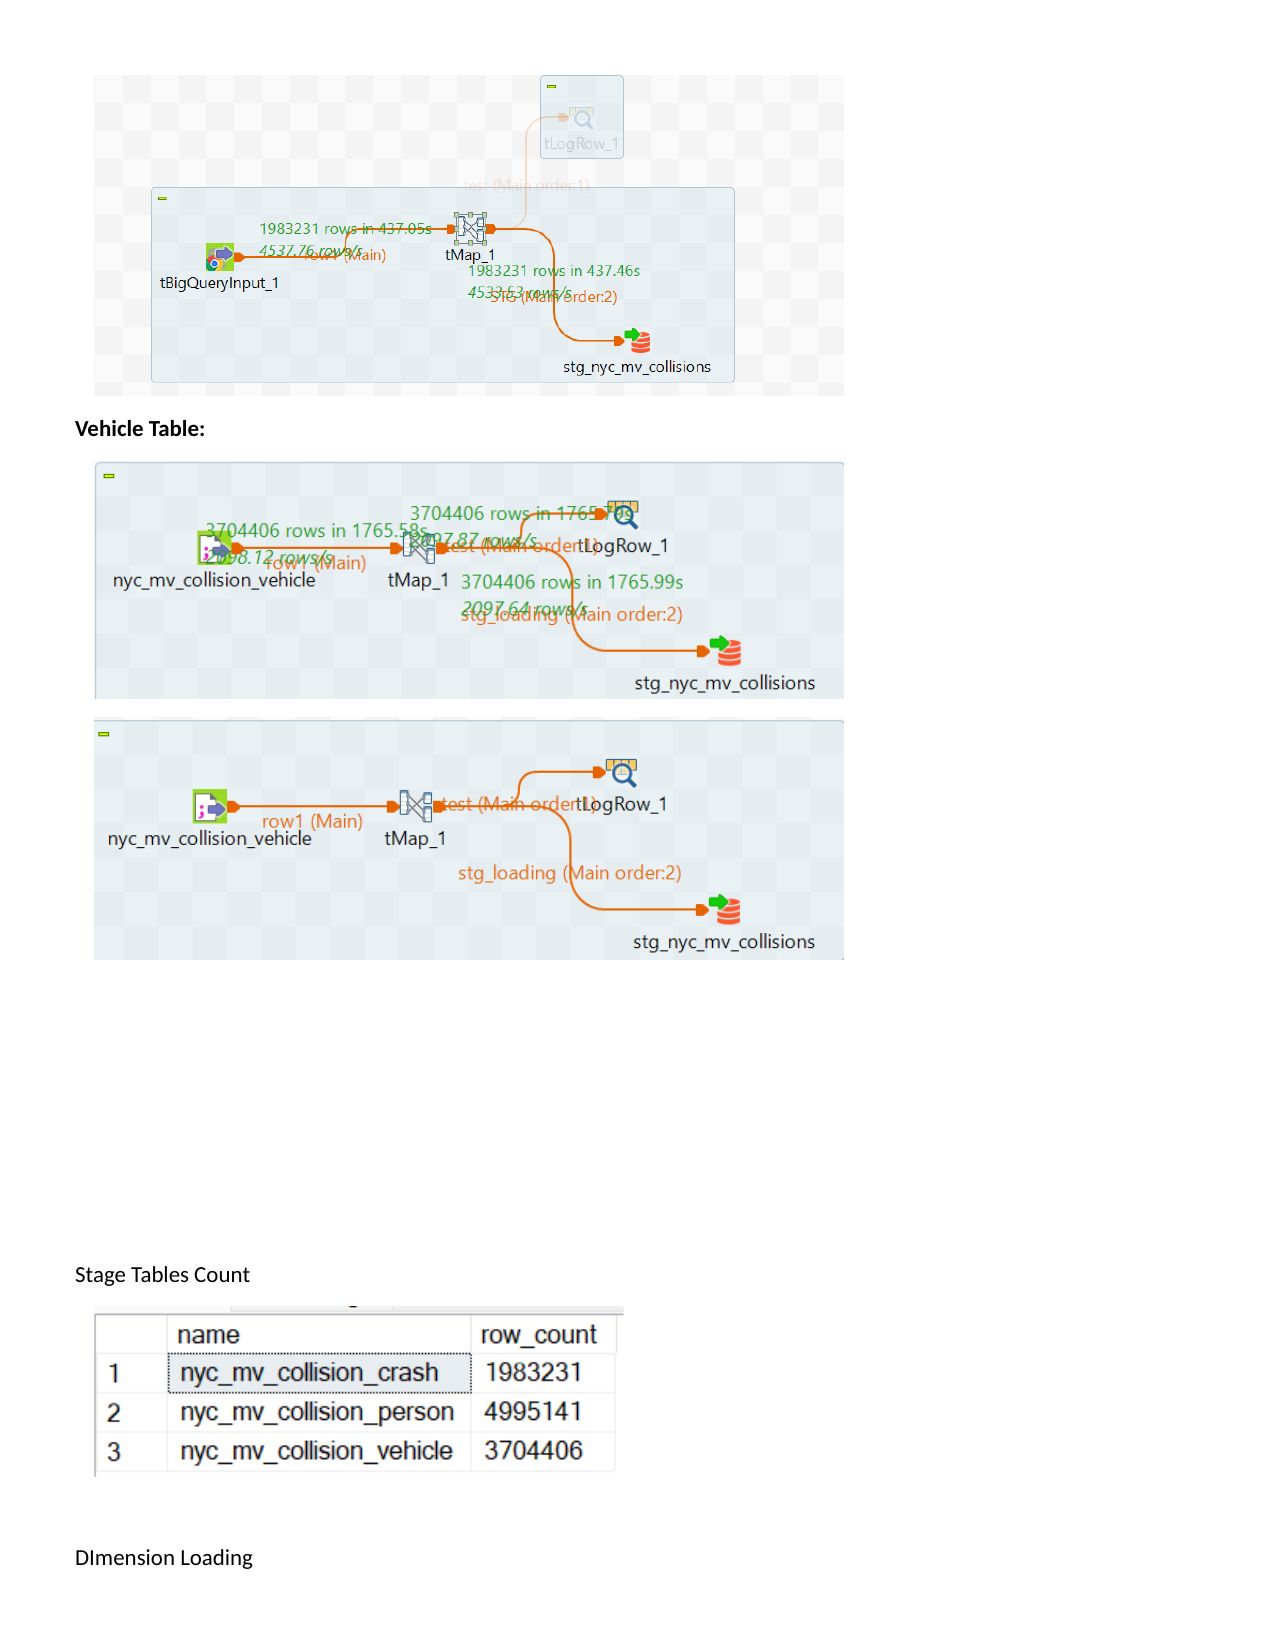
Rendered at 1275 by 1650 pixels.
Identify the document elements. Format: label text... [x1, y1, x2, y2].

text Stage Tables Count [75, 1260, 1200, 1288]
text Vehicle Table: [75, 414, 1200, 442]
text DImension Loading [75, 1543, 1200, 1571]
